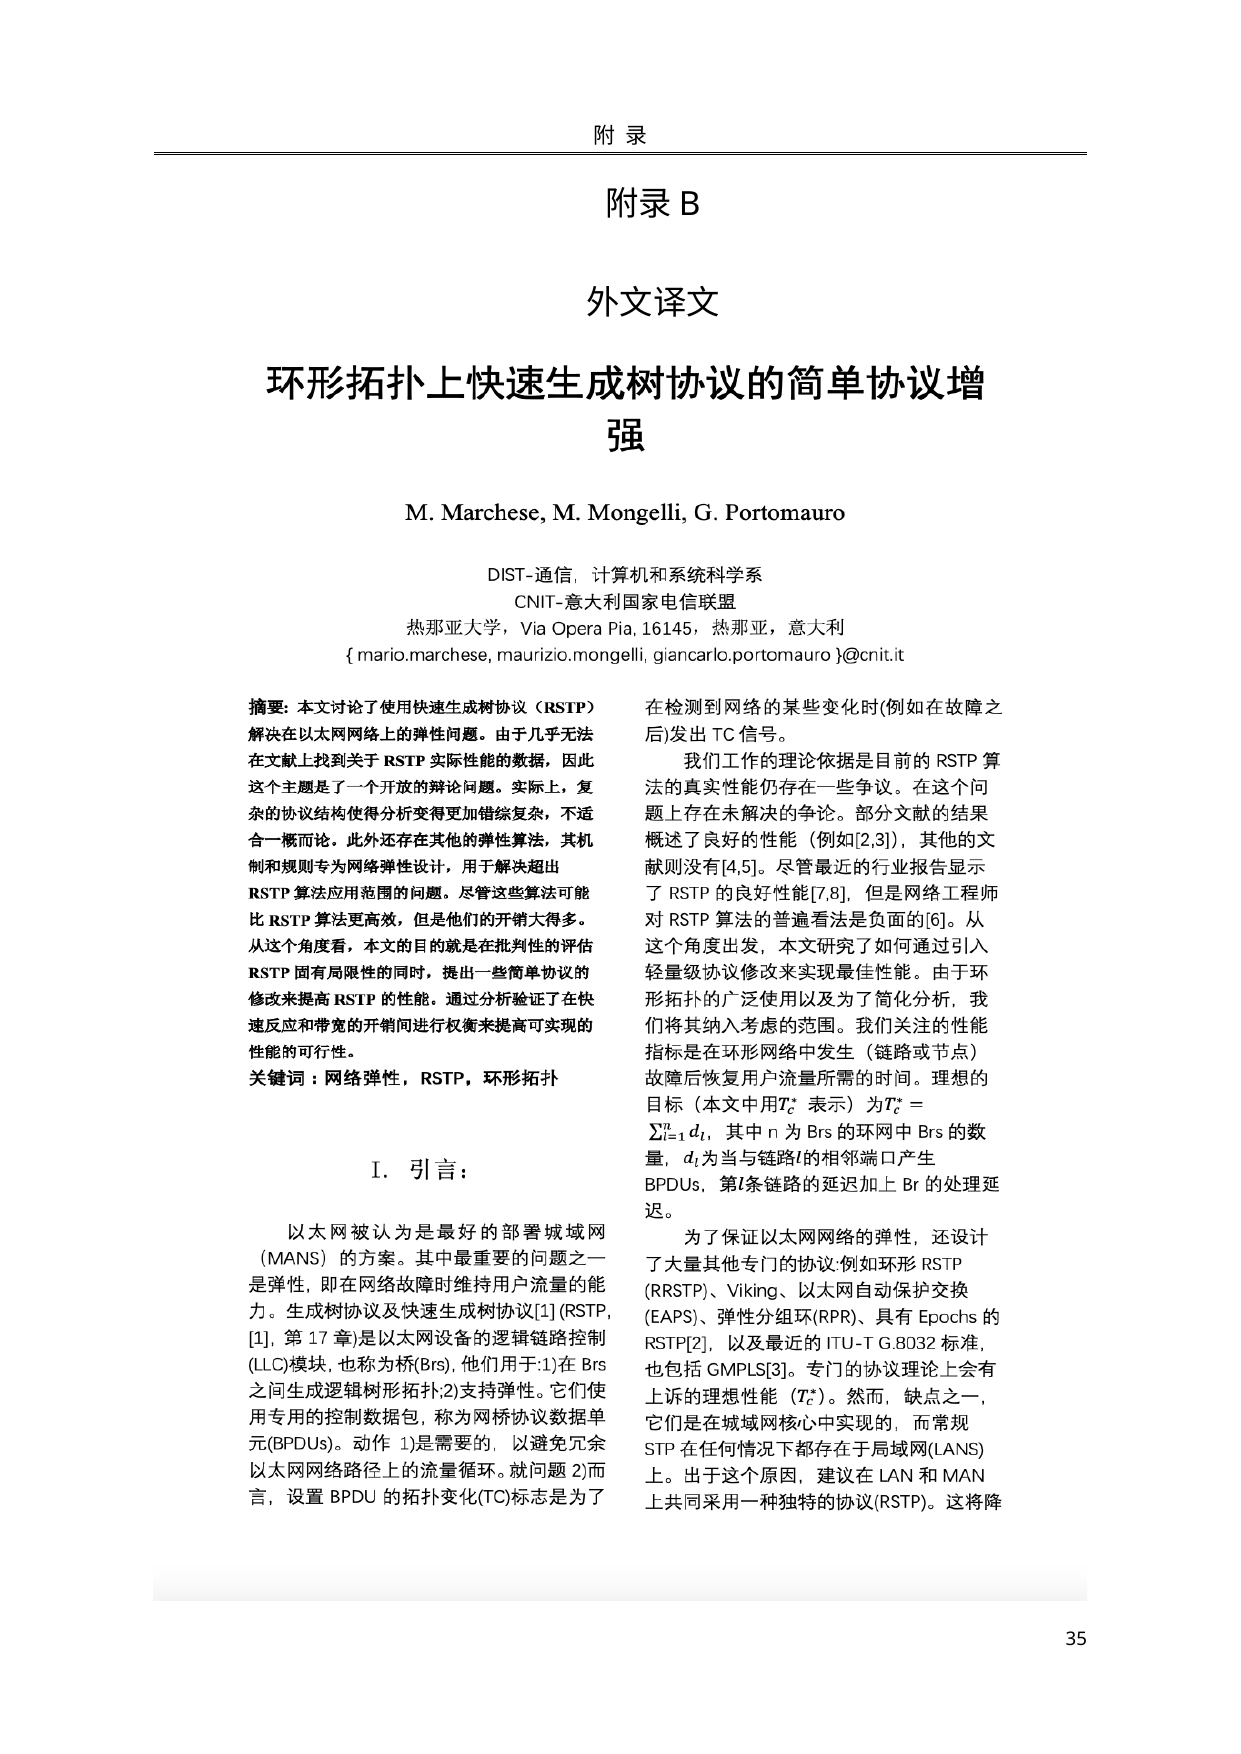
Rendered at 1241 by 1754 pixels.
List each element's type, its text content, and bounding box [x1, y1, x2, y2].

subtitle 外文译文 [219, 276, 1087, 324]
subtitle 附录B [219, 177, 1087, 226]
picture [153, 343, 1088, 1601]
